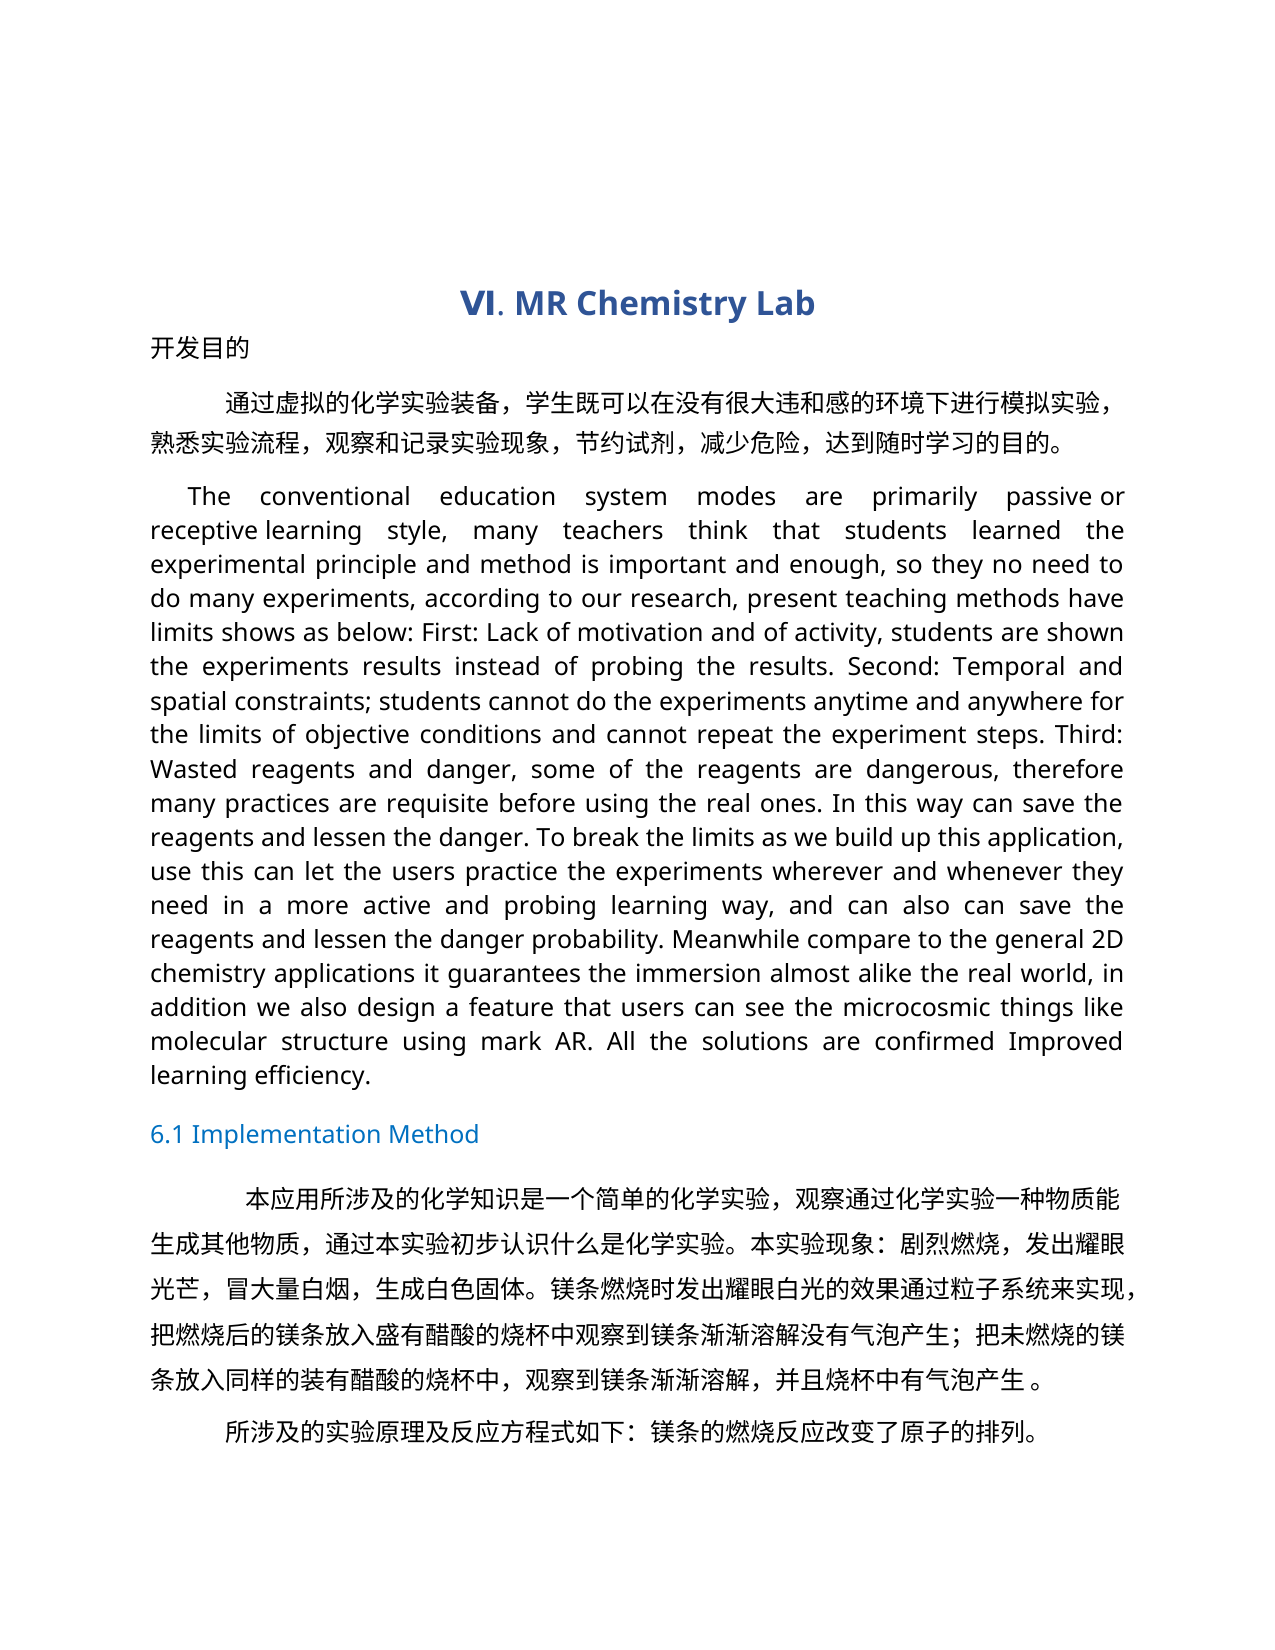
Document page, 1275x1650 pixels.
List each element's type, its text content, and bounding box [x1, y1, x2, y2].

text 通过虚拟的化学实验装备，学生既可以在没有很大违和感的环境下进行模拟实验，熟悉实验流程，观察和记录实验现象，节约试剂，减少危险，达到随时学习的目的。 [150, 384, 1125, 459]
text 6.1 Implementation Method [150, 1117, 1125, 1151]
text 开发目的 [150, 328, 1125, 364]
text 所涉及的实验原理及反应方程式如下：镁条的燃烧反应改变了原子的排列。 [150, 1412, 1125, 1449]
text 本应用所涉及的化学知识是一个简单的化学实验，观察通过化学实验一种物质能生成其他物质，通过本实验初步认识什么是化学实验。本实验现象：剧烈燃烧，发出耀眼光芒，冒大量白烟，生成白色固体。镁条燃烧时发出耀眼白光的效果通过粒子系统来实现，把燃烧后的镁条放入盛有醋酸的烧杯中观察到镁条渐渐溶解没有气泡产生；把未燃烧的镁条放入同样的装有醋酸的烧杯中，观察到镁条渐渐溶解，并且烧杯中有气泡产生 。 [150, 1170, 1125, 1397]
subtitle Ⅵ. MR Chemistry Lab [150, 279, 1125, 325]
text The conventional education system modes are primarily passive or receptive learning style, many teachers think that students learned the experimental principle and method is important and enough, so they no need to do many experiments, according to our research, present teaching methods have limits shows as below: First: Lack of motivation and of activity, students are shown the experiments results instead of probing the results. Second: Temporal and spatial constraints; students cannot do the experiments anytime and anywhere for the limits of objective conditions and cannot repeat the experiment steps. Third: Wasted reagents and danger, some of the reagents are dangerous, therefore many practices are requisite before using the real ones. In this way can save the reagents and lessen the danger. To break the limits as we build up this application, use this can let the users practice the experiments wherever and whenever they need in a more active and probing learning way, and can also can save the reagents and lessen the danger probability. Meanwhile compare to the general 2D chemistry applications it guarantees the immersion almost alike the real world, in addition we also design a feature that users can see the microcosmic things like molecular structure using mark AR. All the solutions are confirmed Improved learning efficiency. [150, 479, 1125, 1092]
